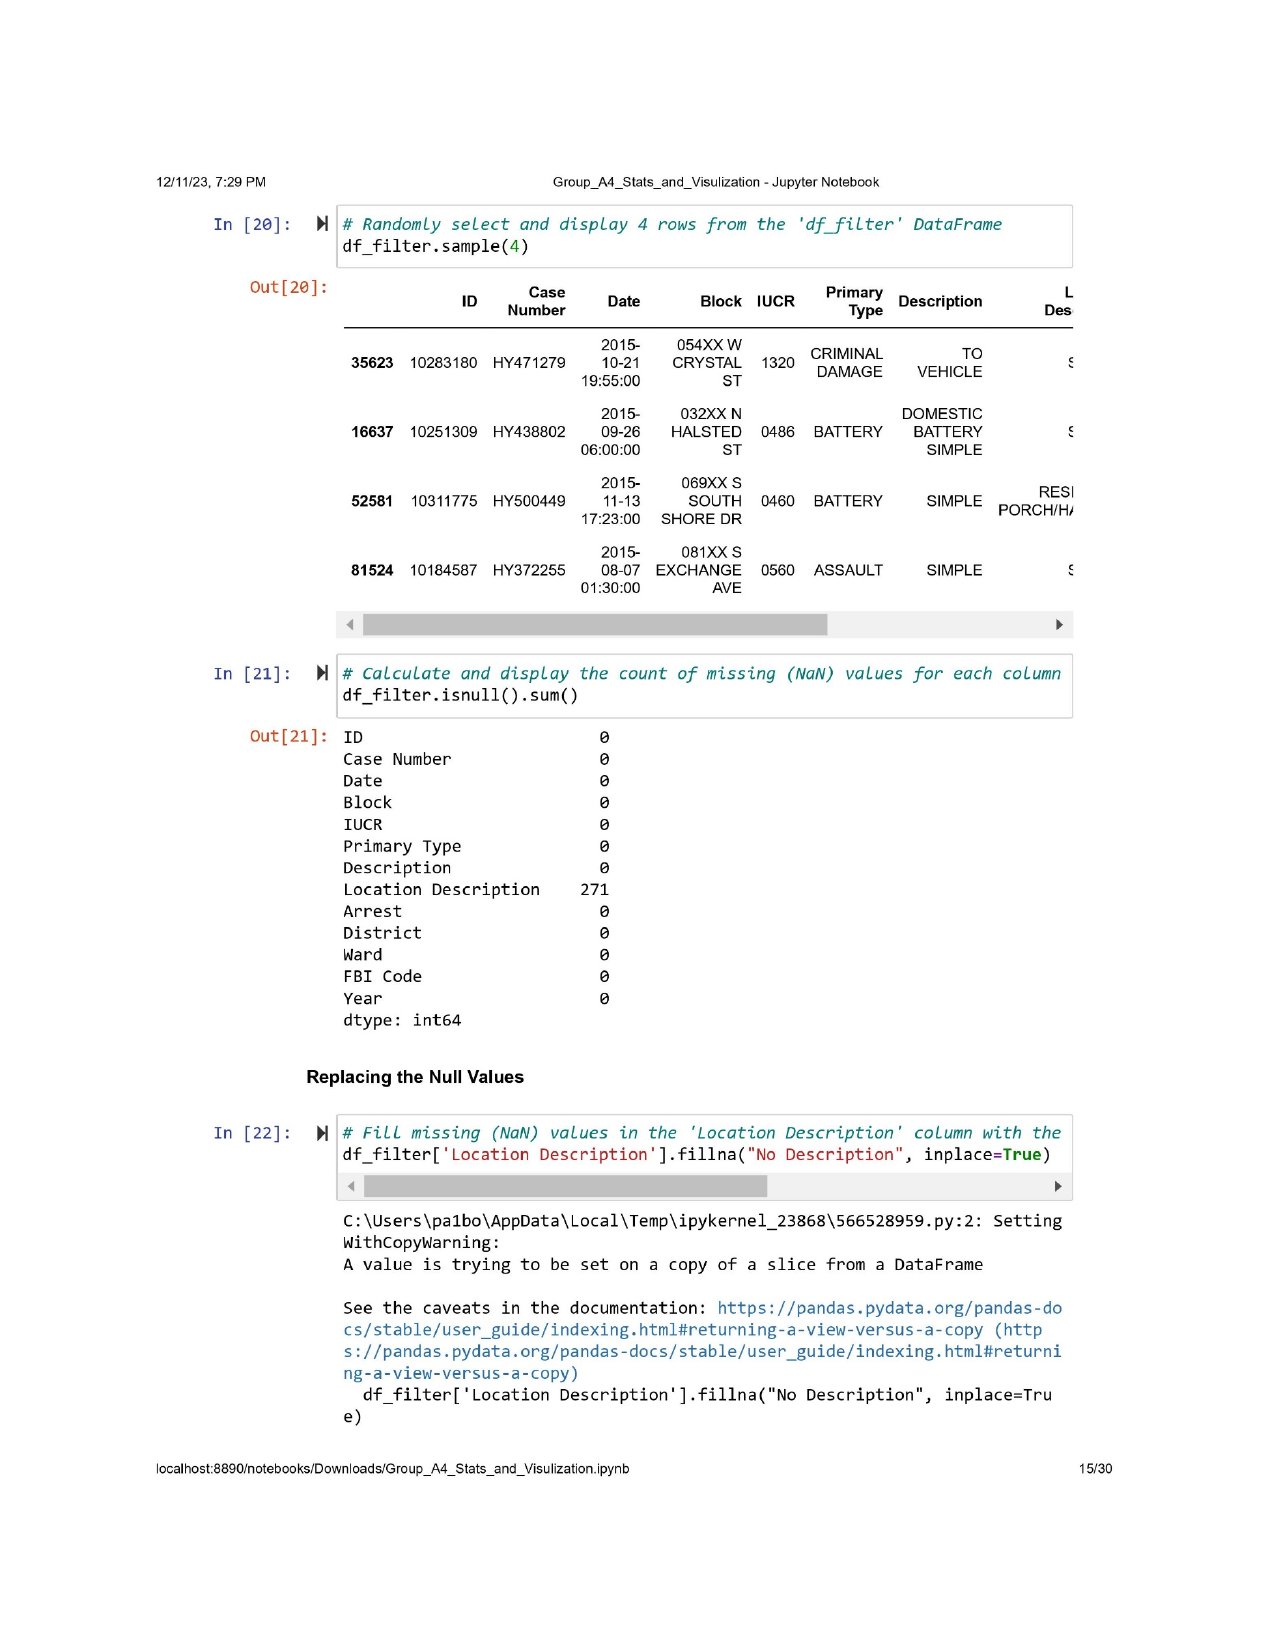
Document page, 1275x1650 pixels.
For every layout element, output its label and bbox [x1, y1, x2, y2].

picture [112, 150, 1155, 1500]
